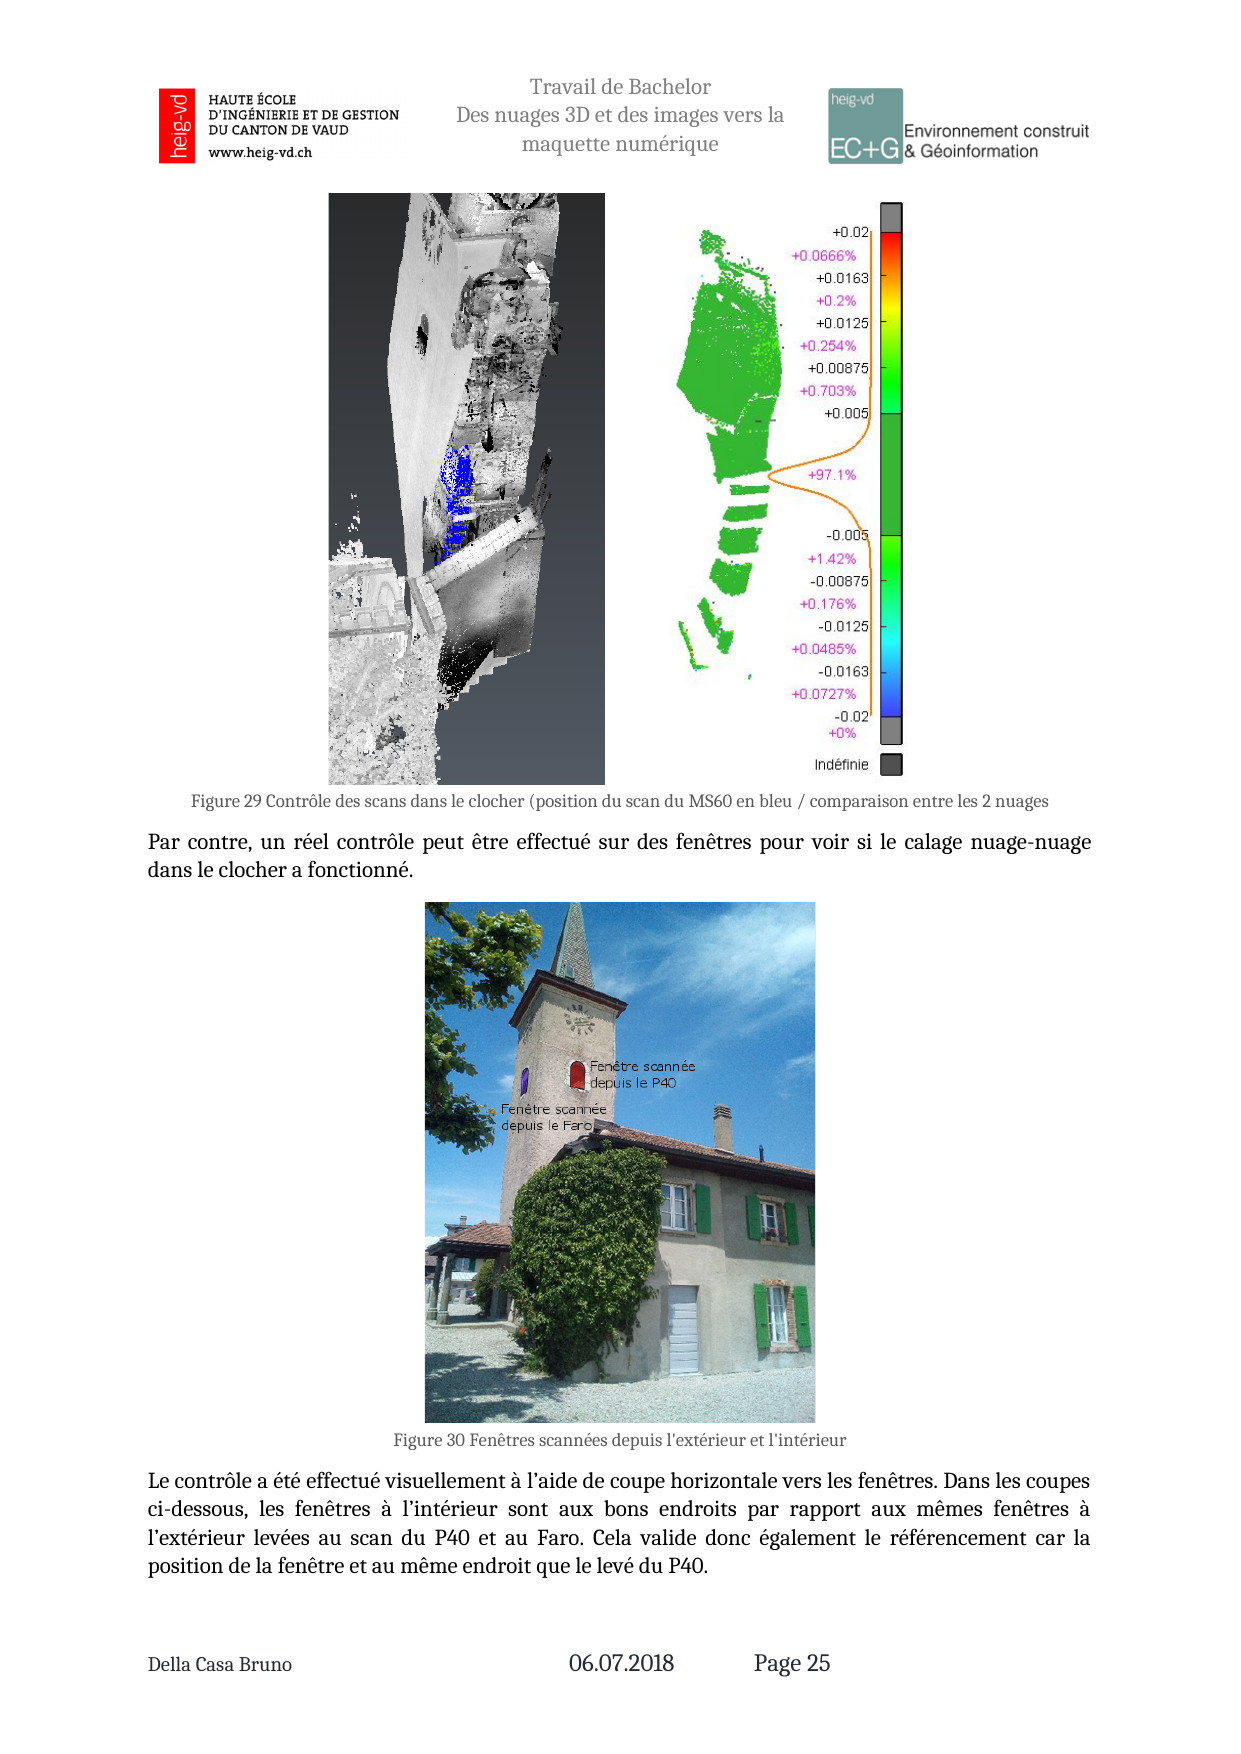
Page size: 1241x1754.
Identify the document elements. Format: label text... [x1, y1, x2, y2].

text Le contrôle a été effectué visuellement à l’aide de coupe horizontale vers les fenêtres. Dans les coupes ci-dessous, les fenêtres à l’intérieur sont aux bons endroits par rapport aux mêmes fenêtres à l’extérieur levées au scan du P40 et au Faro. Cela valide donc également le référencement car la position de la fenêtre et au même endroit que le levé du P40. [148, 1467, 1093, 1579]
picture [328, 193, 912, 785]
text Par contre, un réel contrôle peut être effectué sur des fenêtres pour voir si le calage nuage-nuage dans le clocher a fonctionné. [148, 829, 1093, 883]
picture [424, 902, 816, 1423]
picture [827, 87, 1093, 165]
picture [147, 87, 410, 165]
